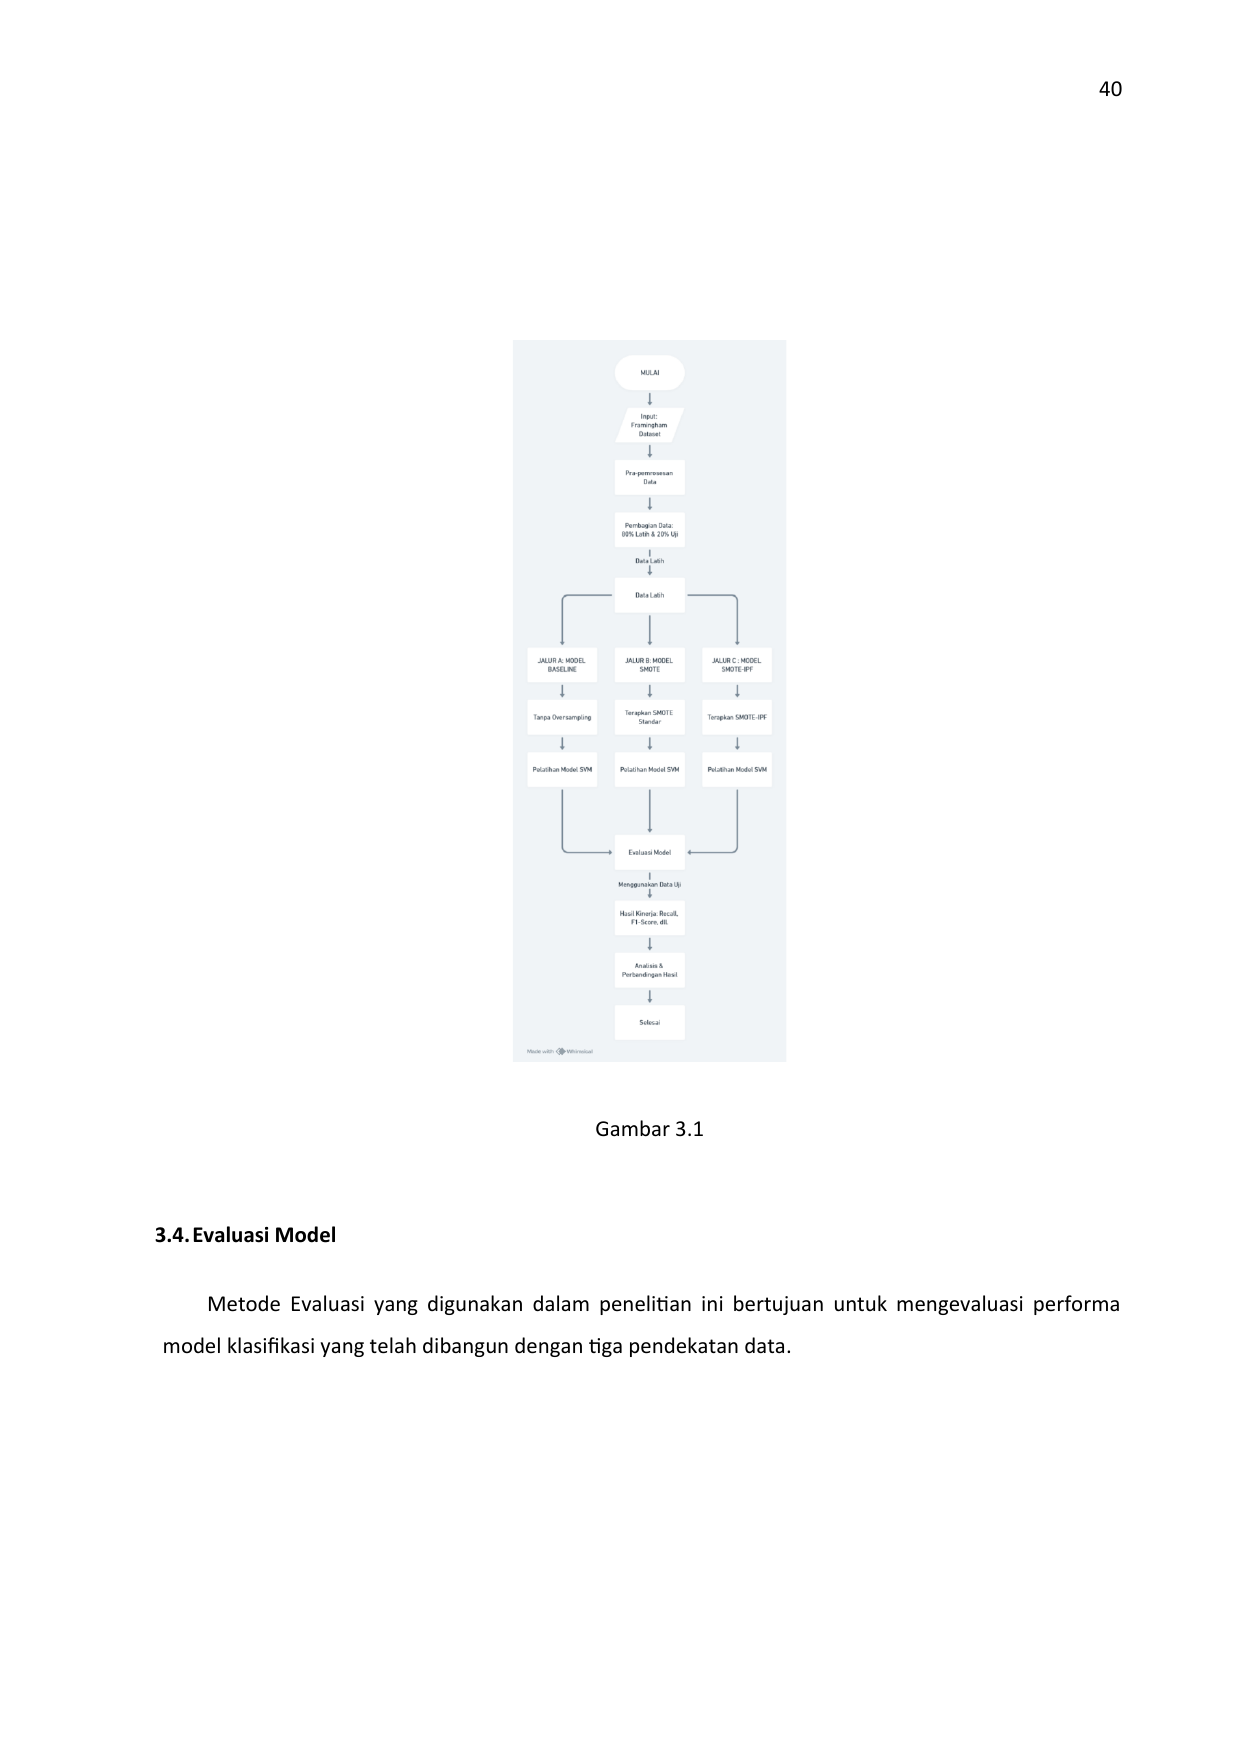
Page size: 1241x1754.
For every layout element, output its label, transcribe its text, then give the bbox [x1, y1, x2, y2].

text Gambar 3.1 [177, 1114, 1122, 1142]
text Metode Evaluasi yang digunakan dalam penelitian ini bertujuan untuk mengevaluasi performa model klasifikasi yang telah dibangun dengan tiga pendekatan data. [162, 1289, 1122, 1359]
picture [512, 340, 787, 1062]
subtitle Evaluasi Model [154, 1220, 1122, 1248]
